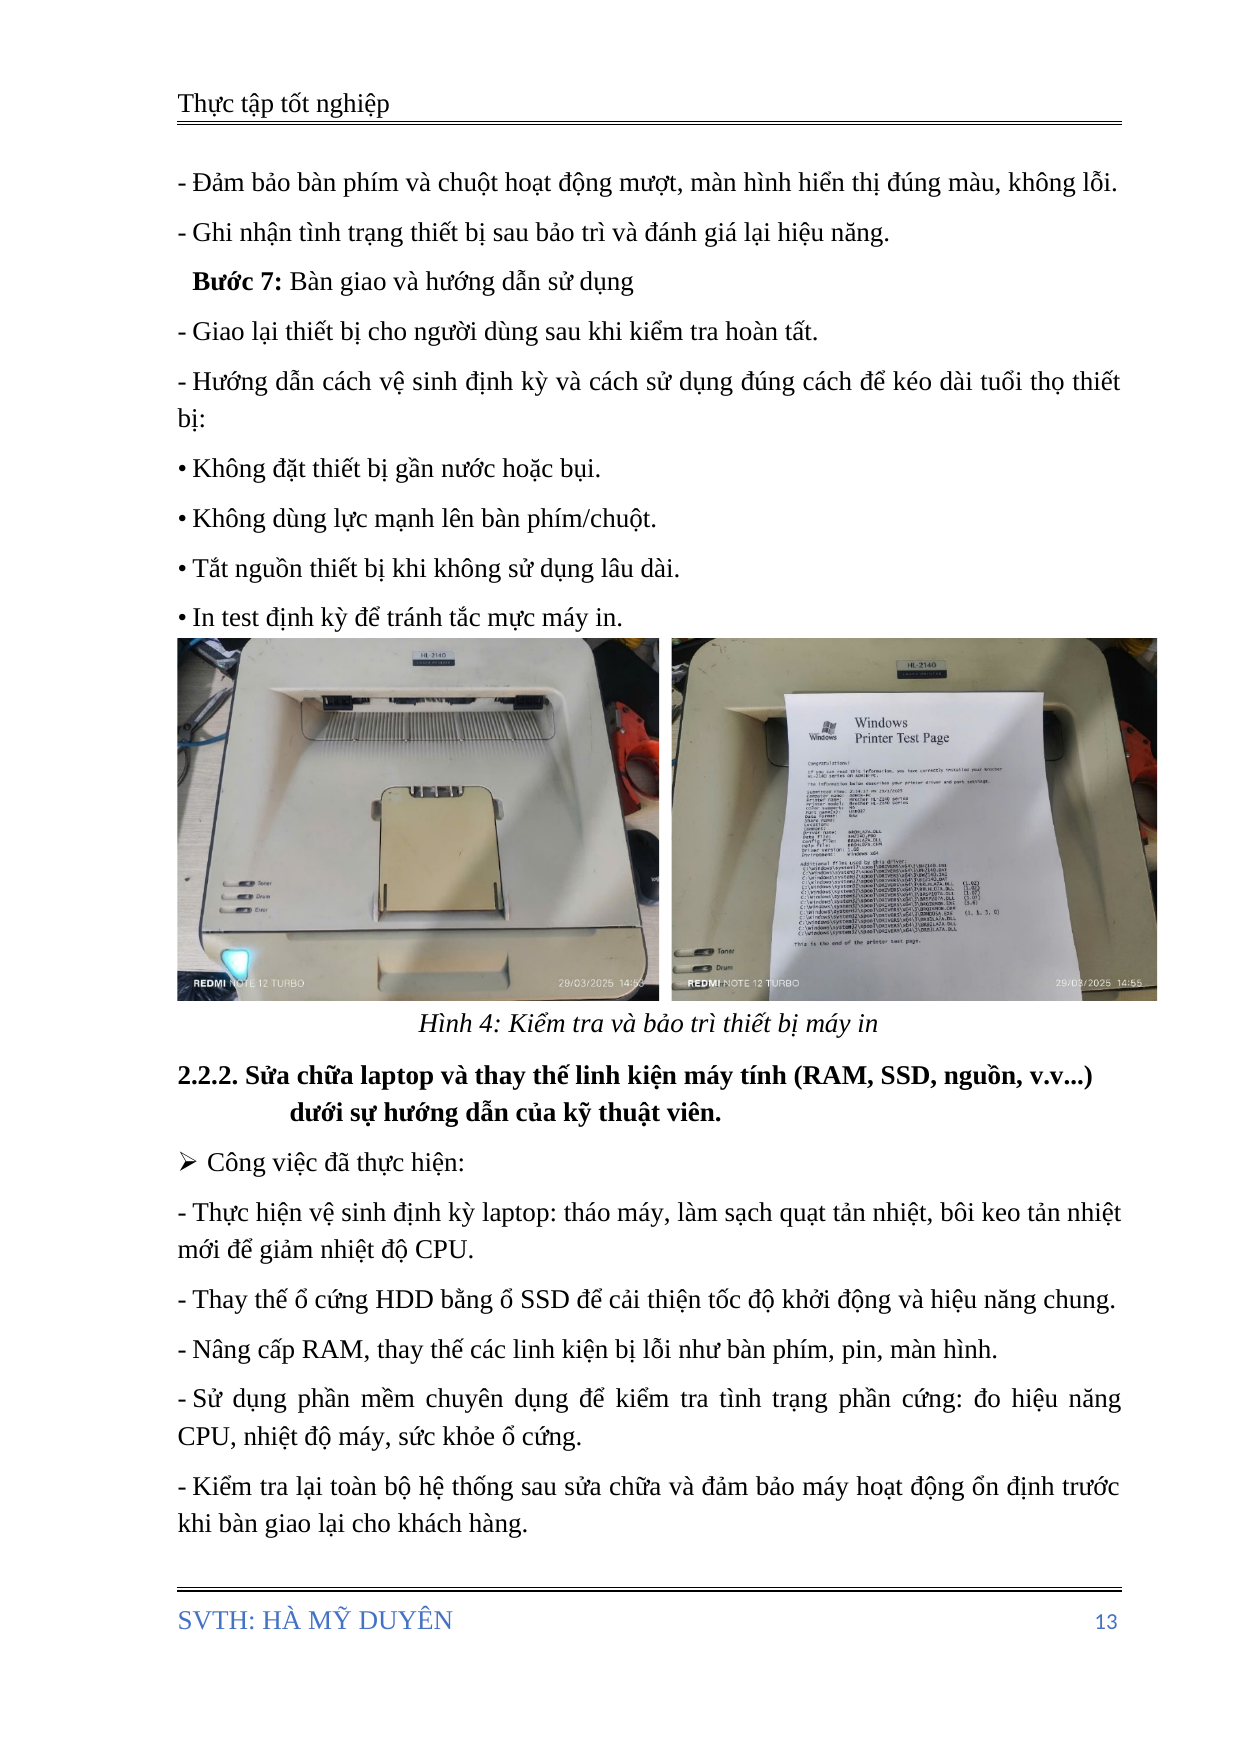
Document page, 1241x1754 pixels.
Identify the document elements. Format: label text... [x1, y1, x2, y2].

text • In test định kỳ để tránh tắc mực máy in. [177, 602, 1122, 633]
text - Sử dụng phần mềm chuyên dụng để kiểm tra tình trạng phần cứng: đo hiệu năng CPU, nhiệt độ máy, sức khỏe ổ cứng. [177, 1382, 1122, 1451]
text • Không dùng lực mạnh lên bàn phím/chuột. [177, 502, 1122, 533]
text • Tắt nguồn thiết bị khi không sử dụng lâu dài. [177, 552, 1122, 583]
picture [177, 638, 660, 1001]
text - Kiểm tra lại toàn bộ hệ thống sau sửa chữa và đảm bảo máy hoạt động ổn định trước khi bàn giao lại cho khách hàng. [177, 1469, 1122, 1538]
text - Đảm bảo bàn phím và chuột hoạt động mượt, màn hình hiển thị đúng màu, không lỗi. [177, 166, 1122, 197]
text • Không đặt thiết bị gần nước hoặc bụi. [177, 452, 1122, 483]
text - Thực hiện vệ sinh định kỳ laptop: tháo máy, làm sạch quạt tản nhiệt, bôi keo tản nhiệt mới để giảm nhiệt độ CPU. [177, 1196, 1122, 1264]
text - Thay thế ổ cứng HDD bằng ổ SSD để cải thiện tốc độ khởi động và hiệu năng chung. [177, 1283, 1122, 1314]
text - Hướng dẫn cách vệ sinh định kỳ và cách sử dụng đúng cách để kéo dài tuổi thọ thiết bị: [177, 365, 1122, 433]
text - Ghi nhận tình trạng thiết bị sau bảo trì và đánh giá lại hiệu năng. [177, 216, 1122, 247]
subtitle Sửa chữa laptop và thay thế linh kiện máy tính (RAM, SSD, nguồn, v.v...) dưới sự hướng dẫn của kỹ thuật viên. [177, 1059, 1122, 1127]
text Bước 7: Bàn giao và hướng dẫn sử dụng [177, 266, 1122, 297]
text - Giao lại thiết bị cho người dùng sau khi kiểm tra hoàn tất. [177, 315, 1122, 346]
list Công việc đã thực hiện: [177, 1146, 1122, 1177]
picture [671, 638, 1158, 1001]
text - Nâng cấp RAM, thay thế các linh kiện bị lỗi như bàn phím, pin, màn hình. [177, 1333, 1122, 1364]
